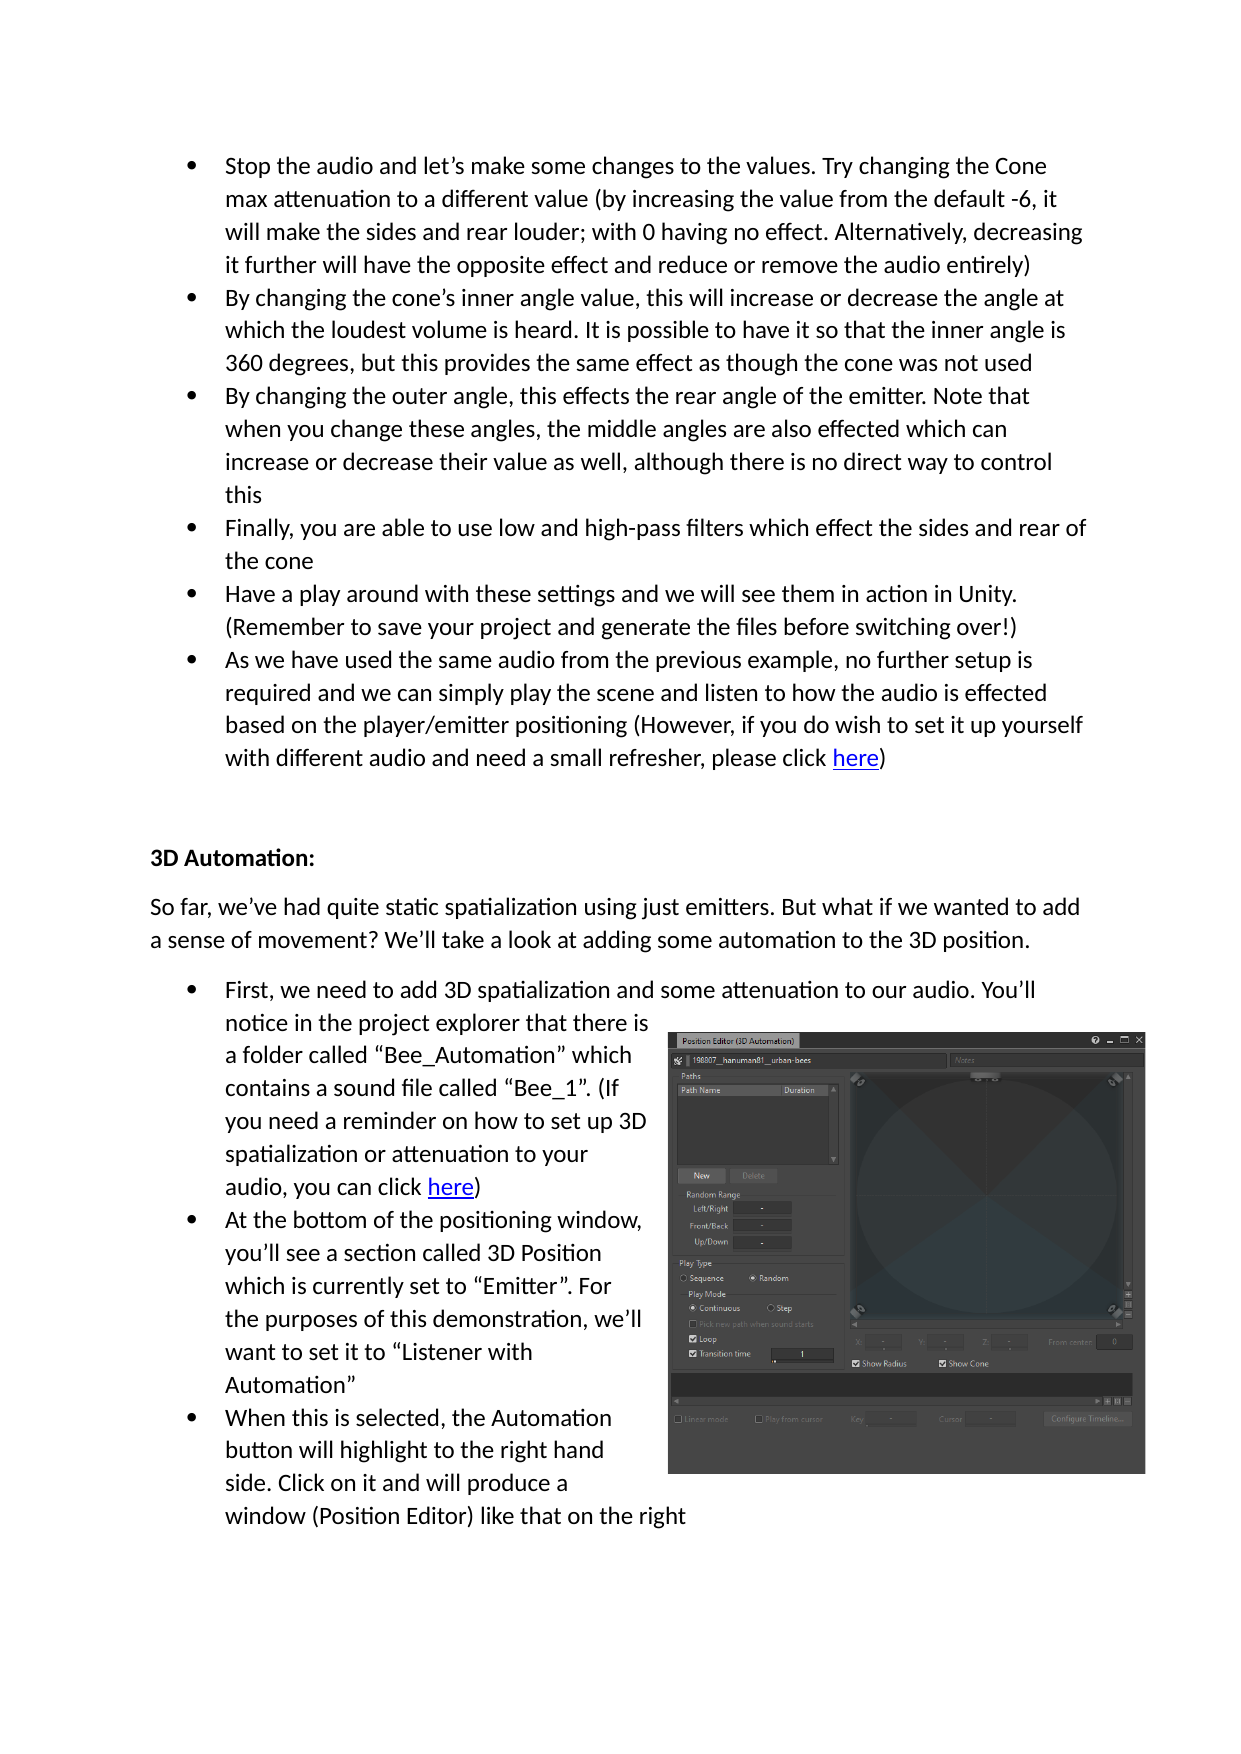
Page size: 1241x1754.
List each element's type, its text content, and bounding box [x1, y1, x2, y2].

list By changing the outer angle, this effects the rear angle of the emitter. Note that when you change these angles, the middle angles are also effected which can increase or decrease their value as well, although there is no direct way to control this [187, 380, 1090, 510]
list First, we need to add 3D spatialization and some attenuation to our audio. You’ll notice in the project explorer that there is a folder called “Bee_Automation” which contains a sound file called “Bee_1”. (If you need a reminder on how to set up 3D spatialization or attenuation to your audio, you can click here) [187, 974, 1090, 1202]
list Have a play around with these settings and we will see them in action in Unity. (Remember to save your project and generate the files before switching over!) [187, 578, 1090, 641]
list Stop the audio and let’s make some changes to the values. Try changing the Cone max attenuation to a different value (by increasing the value from the default -6, it will make the sides and rear louder; with 0 having no effect. Alternatively, decreasing it further will have the opposite effect and reduce or remove the audio entirely) [187, 150, 1090, 279]
list Finally, you are able to use low and high-pass filters which effect the sides and rear of the cone [187, 512, 1090, 576]
picture [667, 1032, 1146, 1473]
list At the bottom of the positioning window, you’ll see a section called 3D Position which is currently set to “Emitter”. For the purposes of this demonstration, we’ll want to set it to “Listener with Automation” [187, 1204, 667, 1399]
list When this is selected, the Automation button will highlight to the right hand side. Click on it and will produce a window (Position Editor) like that on the right [187, 1402, 1090, 1531]
text 3D Automation: [150, 842, 1090, 872]
text So far, we’ve had quite static spatialization using just emitters. But what if we wanted to add a sense of movement? We’ll take a look at adding some automation to the 3D position. [150, 891, 1090, 955]
list As we have used the same audio from the previous example, no further setup is required and we can simply play the scene and listen to how the audio is effected based on the player/emitter positioning (However, if you do wish to set it up yourself with different audio and need a small refresher, please click here) [187, 644, 1090, 773]
list By changing the cone’s inner angle value, this will increase or decrease the angle at which the loudest volume is heard. It is possible to have it so that the inner angle is 360 degrees, but this provides the same effect as though the cone was not used [187, 282, 1090, 378]
